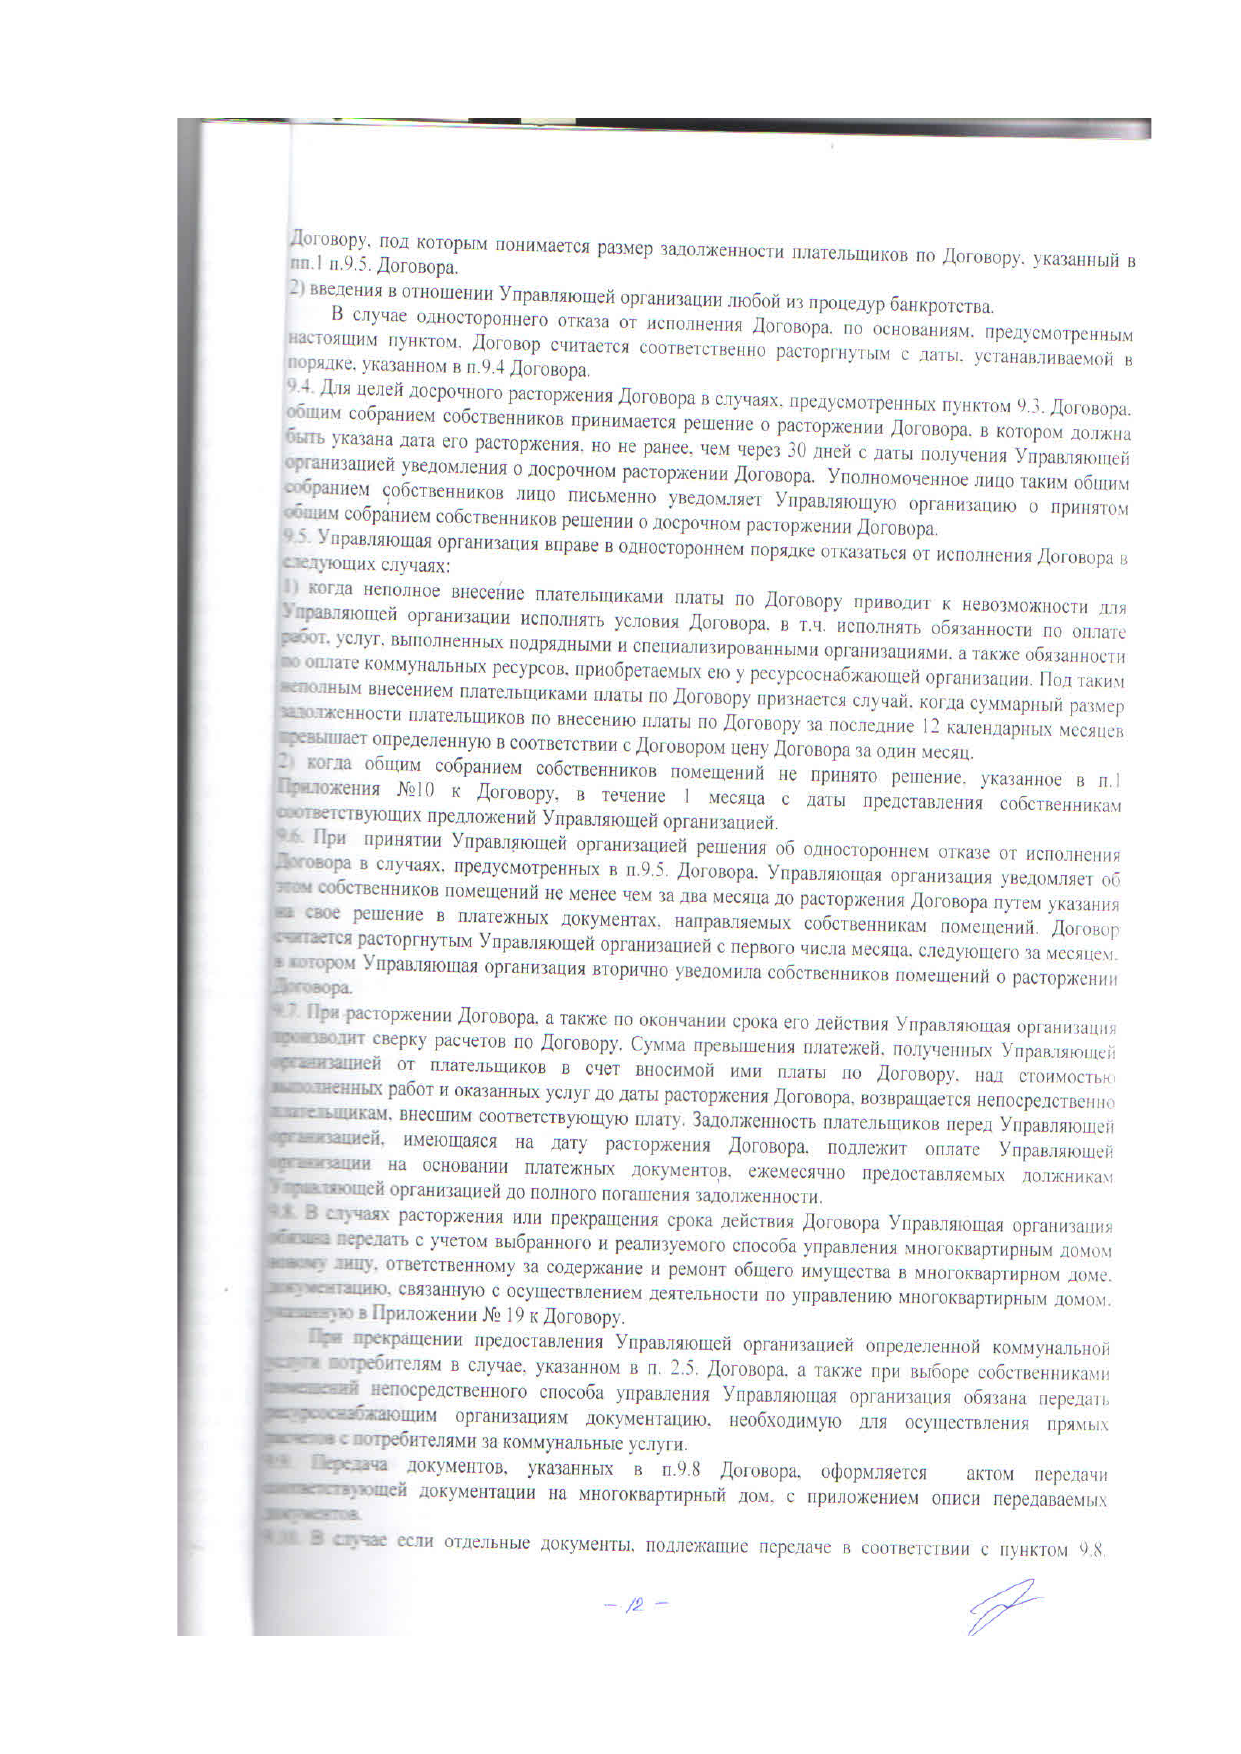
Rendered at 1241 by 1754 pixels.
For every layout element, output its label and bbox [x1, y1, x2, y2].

picture [177, 118, 1152, 1636]
